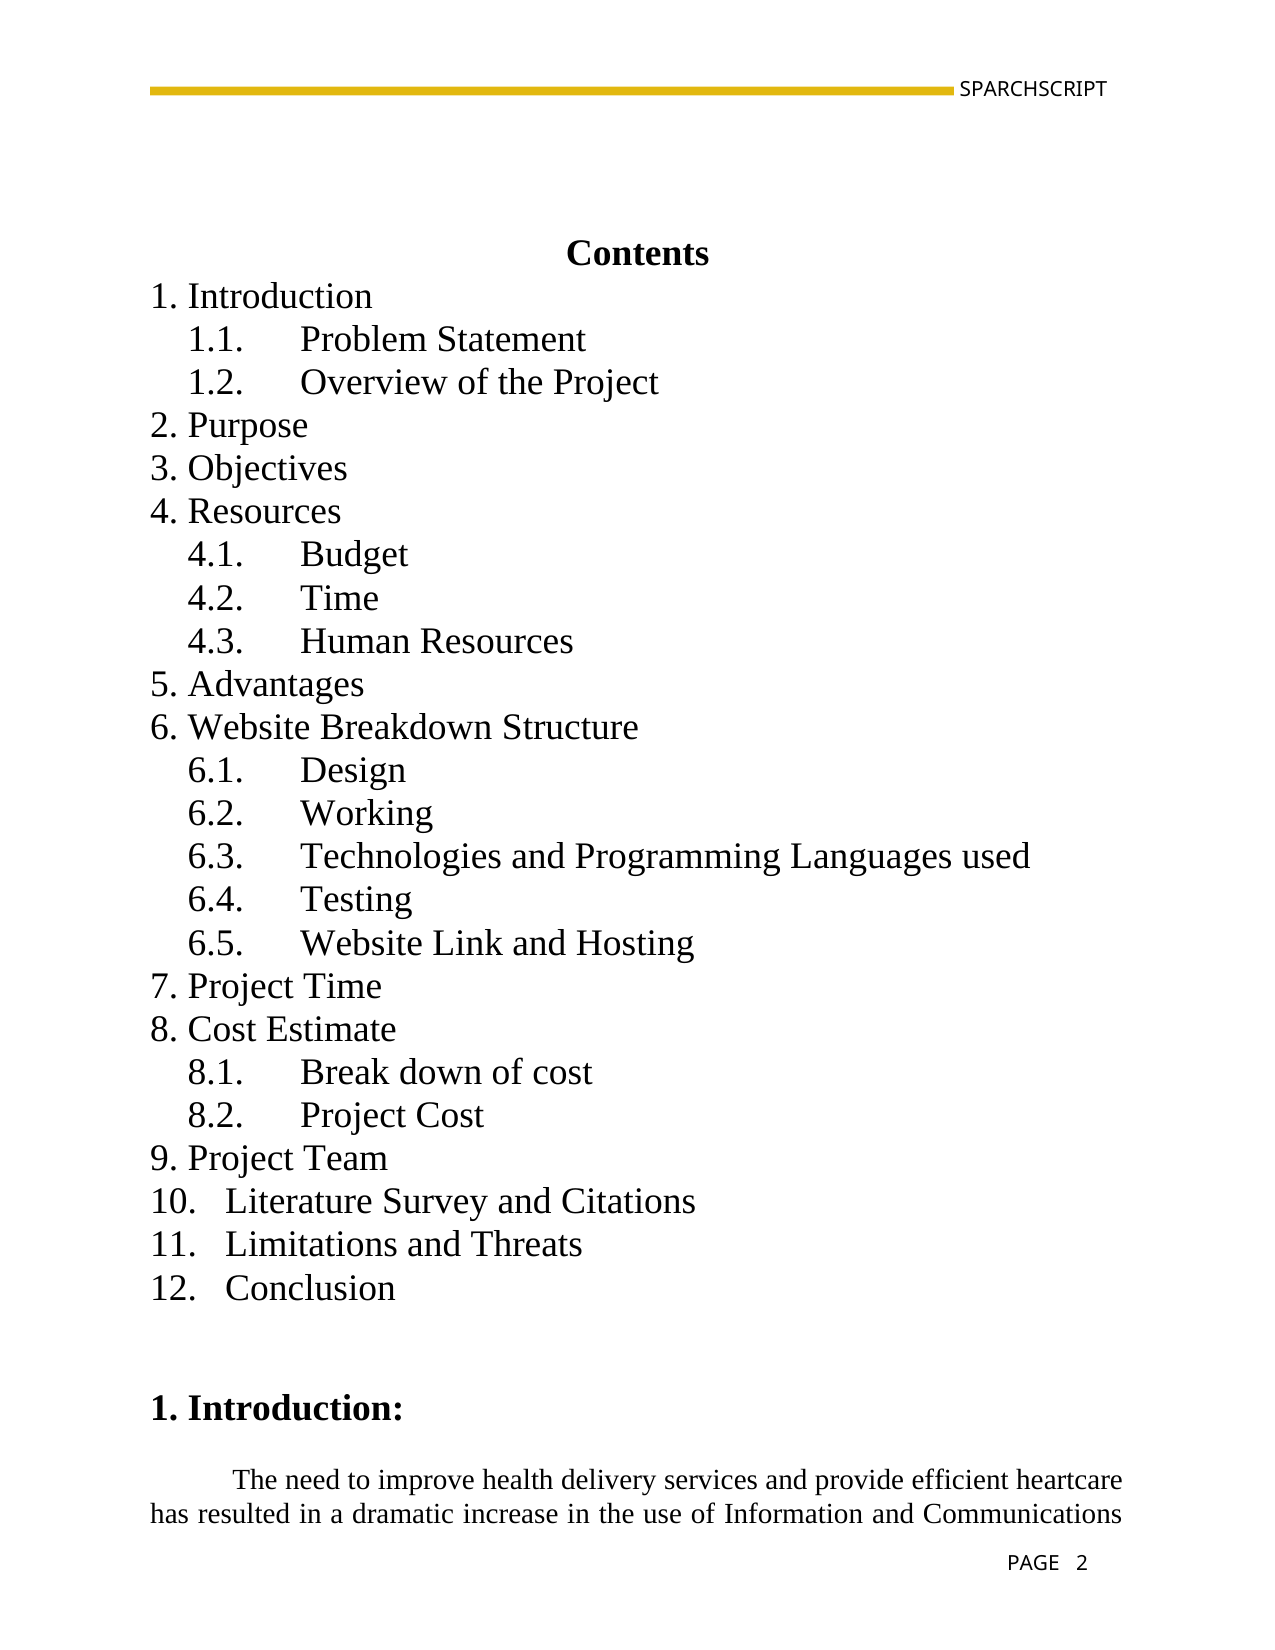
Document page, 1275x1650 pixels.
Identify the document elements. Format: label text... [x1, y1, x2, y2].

list Limitations and Threats [150, 1222, 1125, 1265]
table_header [150, 1385, 1124, 1548]
list Project Team [150, 1136, 1125, 1179]
list Conclusion [150, 1265, 1125, 1308]
list Literature Survey and Citations [150, 1179, 1125, 1222]
list Technologies and Programming Languages used [187, 834, 1125, 877]
list Website Link and Hosting [187, 920, 1125, 963]
list Working [187, 791, 1125, 834]
text Contents [150, 230, 1125, 273]
list Cost Estimate [150, 1006, 1125, 1049]
list Project Cost [187, 1092, 1125, 1136]
list Design [187, 747, 1125, 791]
list Resources [150, 489, 1125, 532]
list Website Breakdown Structure [150, 704, 1125, 747]
list Overview of the Project [187, 359, 1125, 402]
list Time [187, 575, 1125, 618]
list Introduction [150, 273, 1125, 316]
list Advantages [150, 661, 1125, 704]
list Break down of cost [187, 1049, 1125, 1092]
list Purpose [150, 402, 1125, 446]
list Human Resources [187, 618, 1125, 661]
list Objectives [150, 446, 1125, 489]
list Project Time [150, 963, 1125, 1006]
list Problem Statement [187, 316, 1125, 359]
list Budget [187, 532, 1125, 575]
list Testing [187, 877, 1125, 920]
